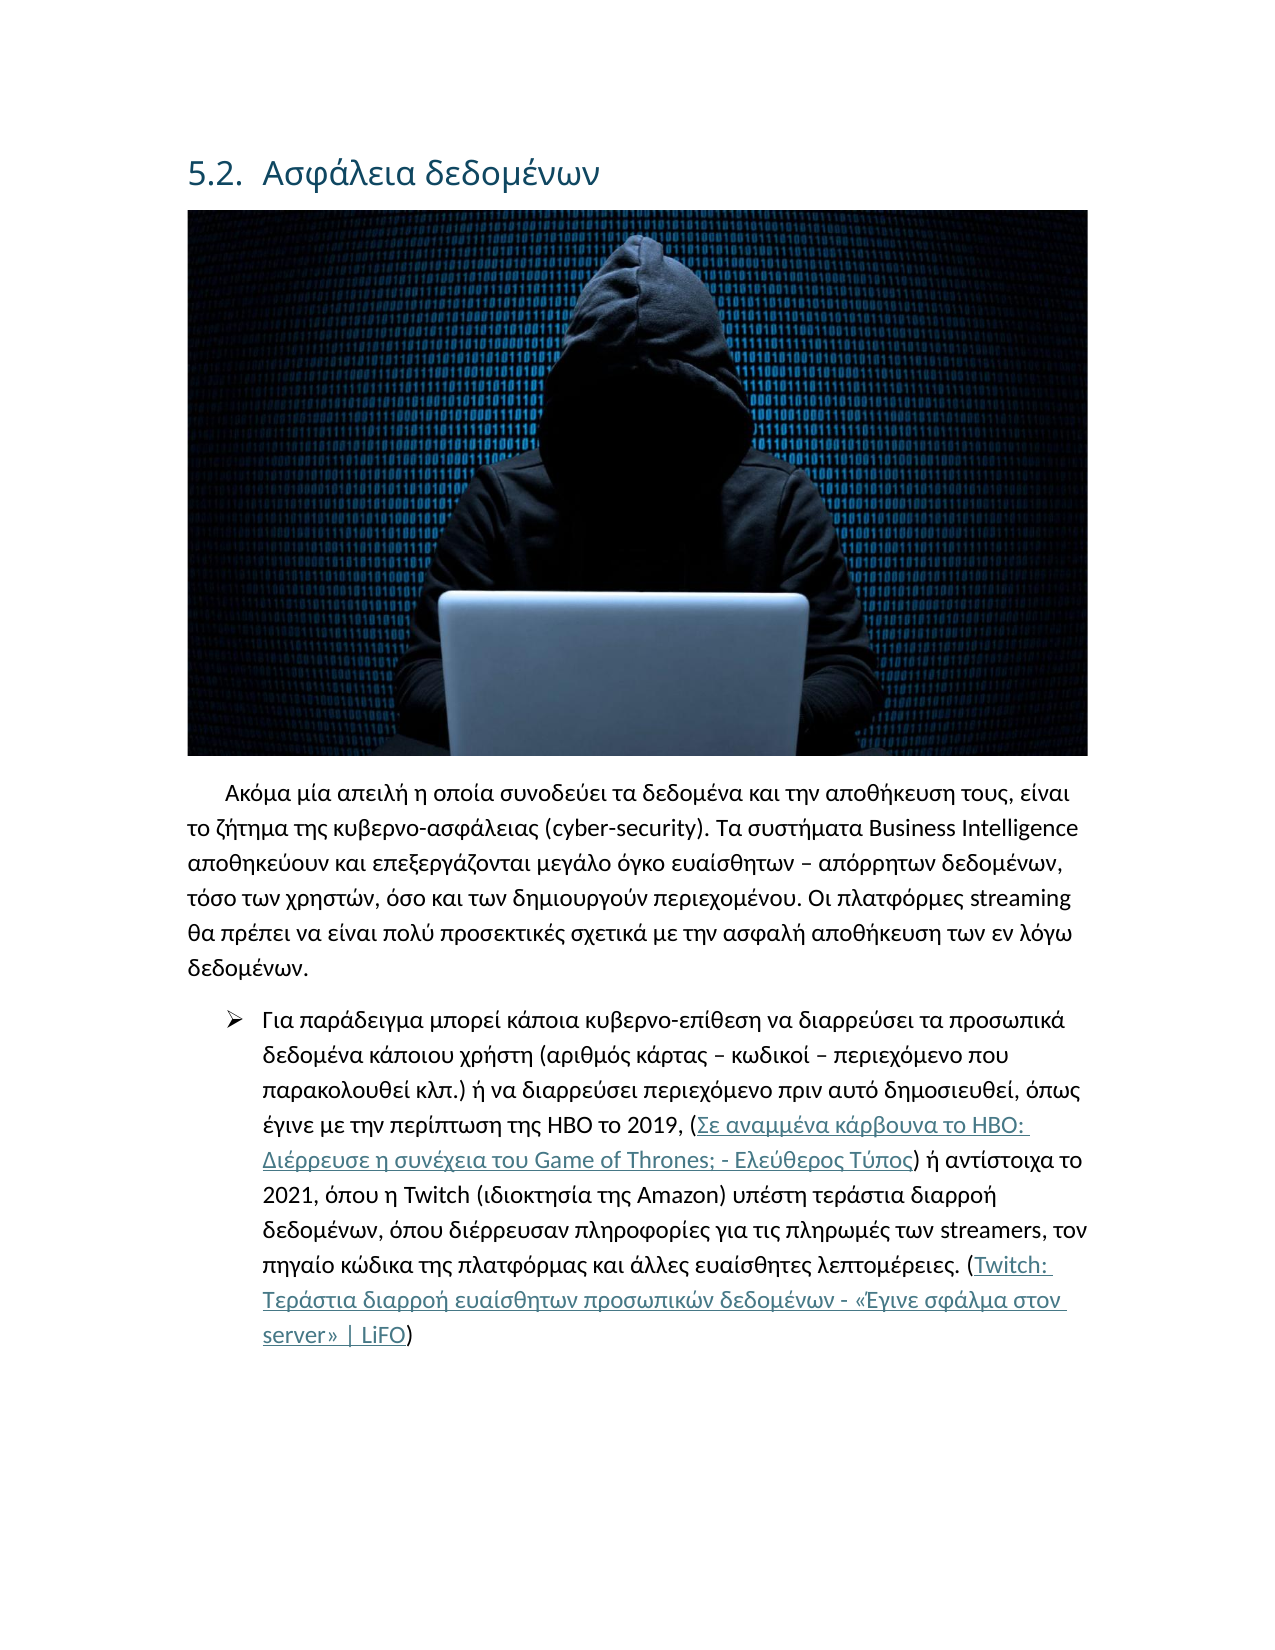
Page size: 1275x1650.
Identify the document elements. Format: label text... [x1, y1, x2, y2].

subtitle Ασφάλεια δεδομένων [187, 150, 1087, 195]
list Για παράδειγμα μπορεί κάποια κυβερνο-επίθεση να διαρρεύσει τα προσωπικά δεδομένα κάποιου χρήστη (αριθμός κάρτας – κωδικοί – περιεχόμενο που παρακολουθεί κλπ.) ή να διαρρεύσει περιεχόμενο πριν αυτό δημοσιευθεί, όπως έγινε με την περίπτωση της HBO το 2019, (Σε αναμμένα κάρβουνα το HBO: Διέρρευσε η συνέχεια του Game of Thrones; - Ελεύθερος Τύπος) ή αντίστοιχα το 2021, όπου η Twitch (ιδιοκτησία της Amazon) υπέστη τεράστια διαρροή δεδομένων, όπου διέρρευσαν πληροφορίες για τις πληρωμές των streamers, τον πηγαίο κώδικα της πλατφόρμας και άλλες ευαίσθητες λεπτομέρειες. (Twitch: Τεράστια διαρροή ευαίσθητων προσωπικών δεδομένων - «Έγινε σφάλμα στον server» | LiFO) [225, 1004, 1087, 1349]
text Ακόμα μία απειλή η οποία συνοδεύει τα δεδομένα και την αποθήκευση τους, είναι το ζήτημα της κυβερνο-ασφάλειας (cyber-security). Τα συστήματα Business Intelligence αποθηκεύουν και επεξεργάζονται μεγάλο όγκο ευαίσθητων – απόρρητων δεδομένων, τόσο των χρηστών, όσο και των δημιουργούν περιεχομένου. Οι πλατφόρμες streaming θα πρέπει να είναι πολύ προσεκτικές σχετικά με την ασφαλή αποθήκευση των εν λόγω δεδομένων. [187, 777, 1087, 983]
picture [187, 210, 1088, 756]
